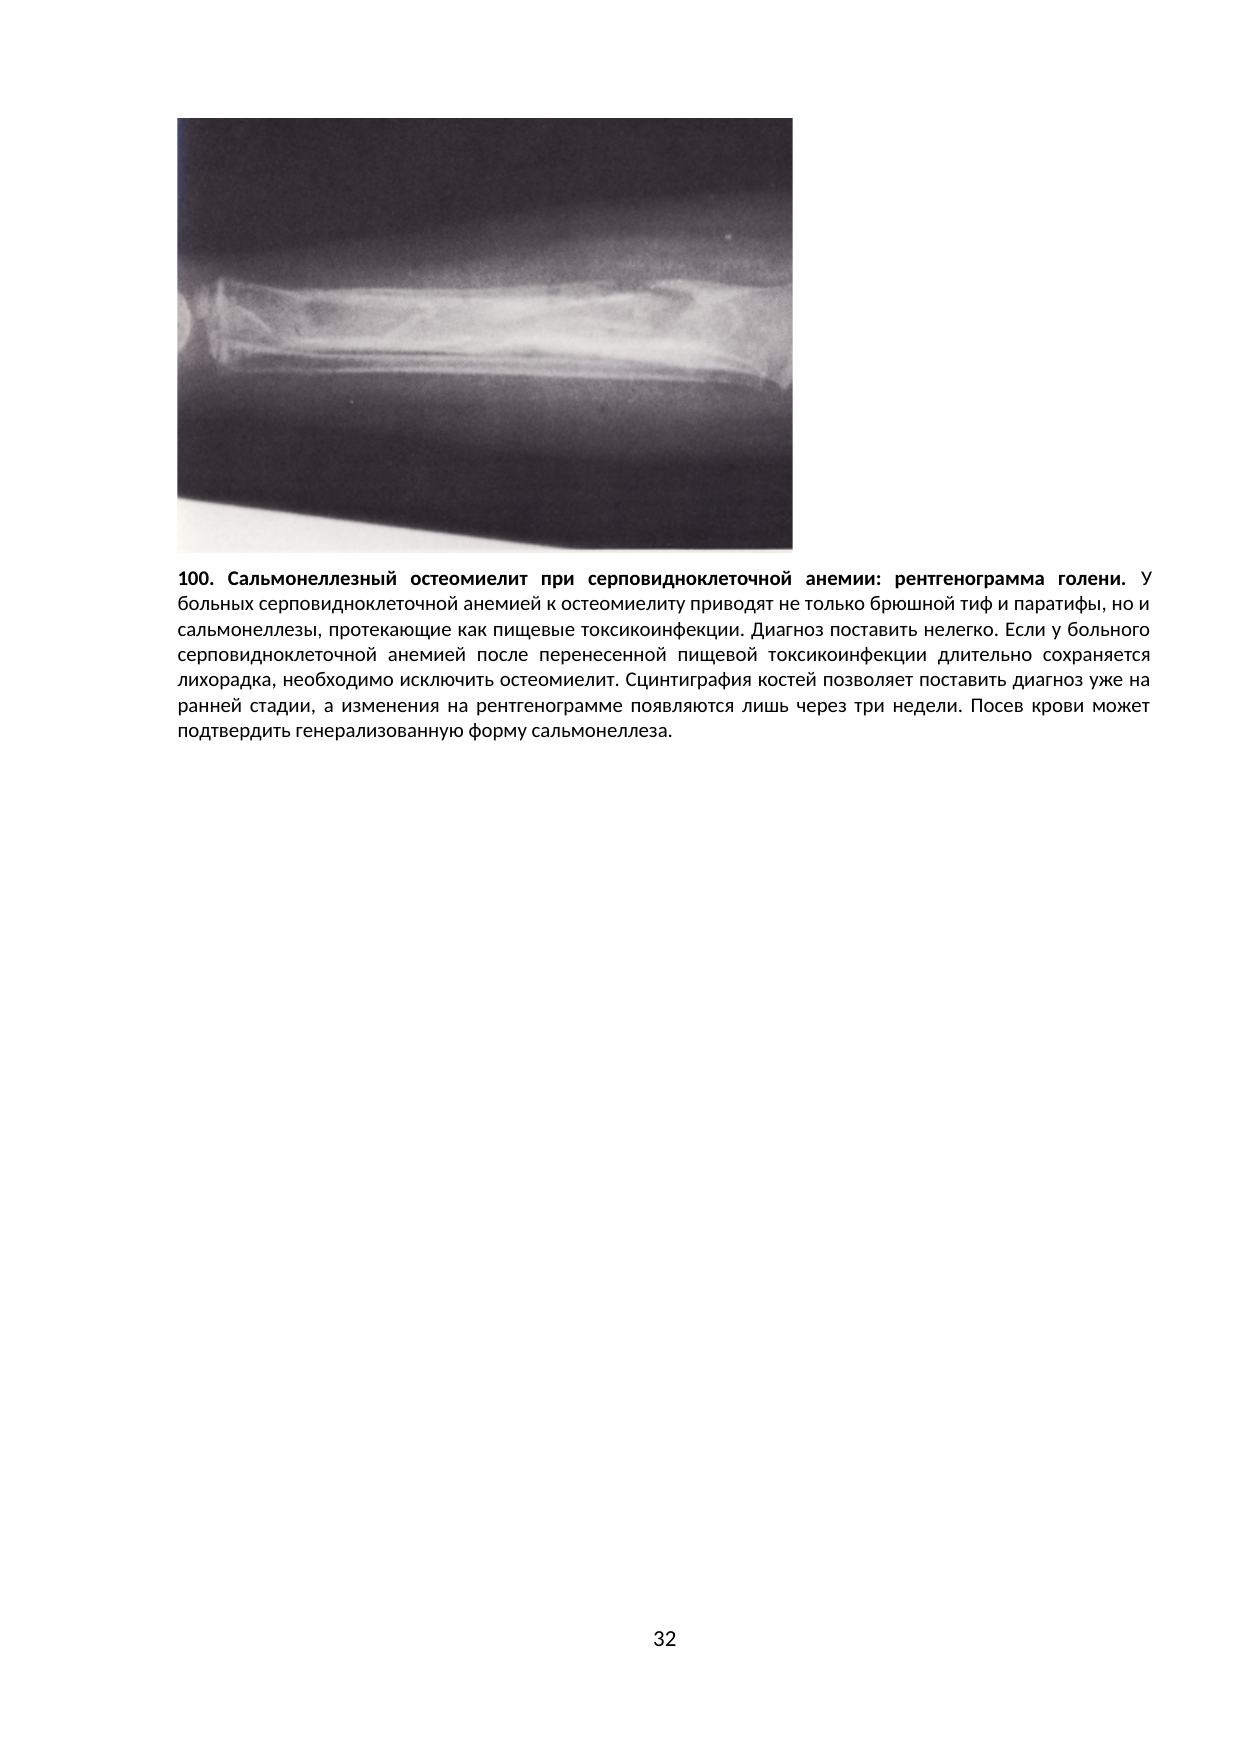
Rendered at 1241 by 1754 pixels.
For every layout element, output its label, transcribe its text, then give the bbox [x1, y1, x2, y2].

picture [177, 118, 793, 553]
text 100. Сальмонеллезный остеомиелит при серповидноклеточной анемии: рентгенограмма голени. У больных серповидноклеточной анемией к остеомиелиту приводят не только брюшной тиф и паратифы, но и сальмонеллезы, протекающие как пищевые токсикоинфекции. Диагноз поставить нелегко. Если у больного серповидноклеточной анемией после перенесенной пищевой токсикоинфекции длительно сохраняется лихорадка, необходимо исключить остеомиелит. Сцинтиграфия костей позволяет поставить диагноз уже на ранней стадии, а изменения на рентгенограмме появляются лишь через три недели. Посев крови может подтвердить генерализованную форму сальмонеллеза. [177, 565, 1152, 743]
